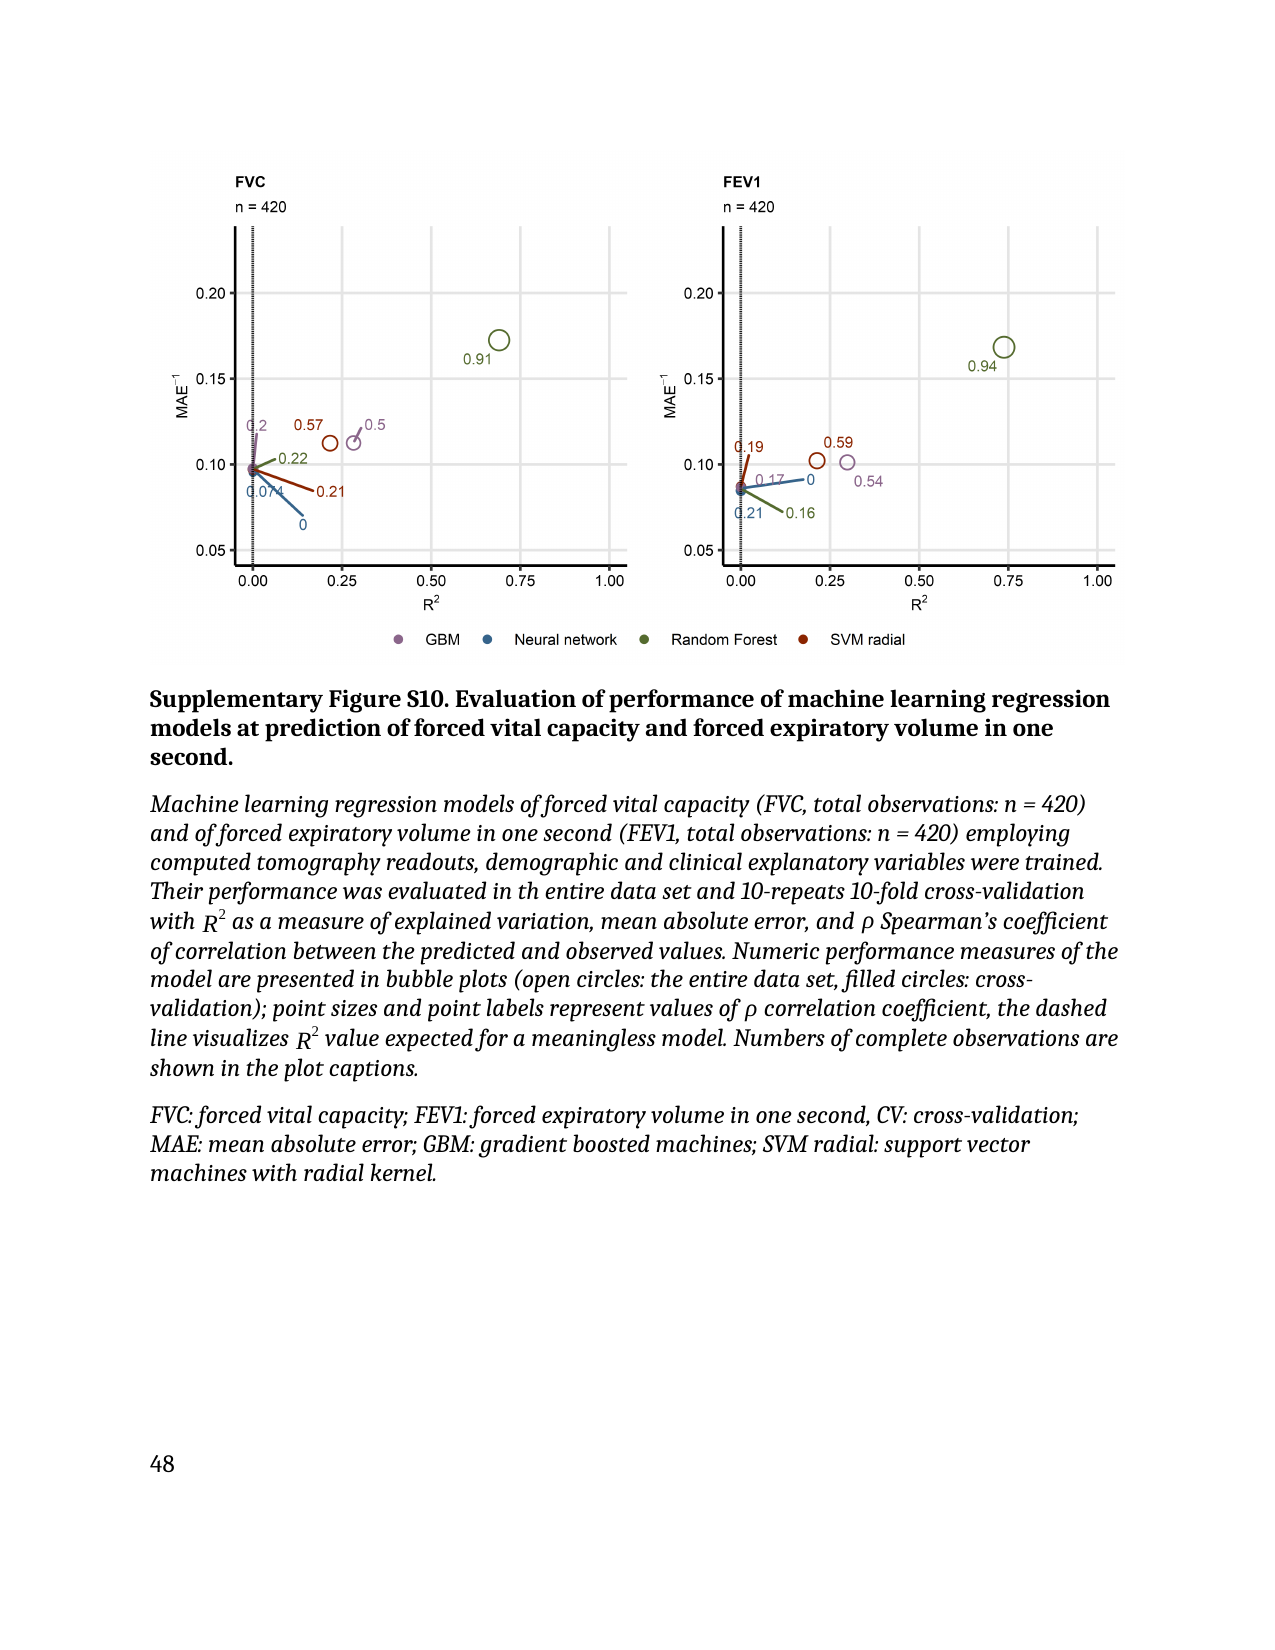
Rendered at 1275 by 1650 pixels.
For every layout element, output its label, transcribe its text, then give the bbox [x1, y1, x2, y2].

picture [150, 150, 1125, 665]
text Supplementary Figure S10. Evaluation of performance of machine learning regression models at prediction of forced vital capacity and forced expiratory volume in one second. [150, 685, 1125, 772]
text Machine learning regression models of forced vital capacity (FVC, total observations: n = 420) and of forced expiratory volume in one second (FEV1, total observations: n = 420) employing computed tomography readouts, demographic and clinical explanatory variables were trained. Their performance was evaluated in th entire data set and 10-repeats 10-fold cross-validation with as a measure of explained variation, mean absolute error, and Spearman’s coefficient of correlation between the predicted and observed values. Numeric performance measures of the model are presented in bubble plots (open circles: the entire data set, filled circles: cross-validation); point sizes and point labels represent values of correlation coefficient, the dashed line visualizes value expected for a meaningless model. Numbers of complete observations are shown in the plot captions. [150, 790, 1125, 1083]
text FVC: forced vital capacity; FEV1: forced expiratory volume in one second, CV: cross-validation; MAE: mean absolute error; GBM: gradient boosted machines; SVM radial: support vector machines with radial kernel. [150, 1101, 1125, 1188]
